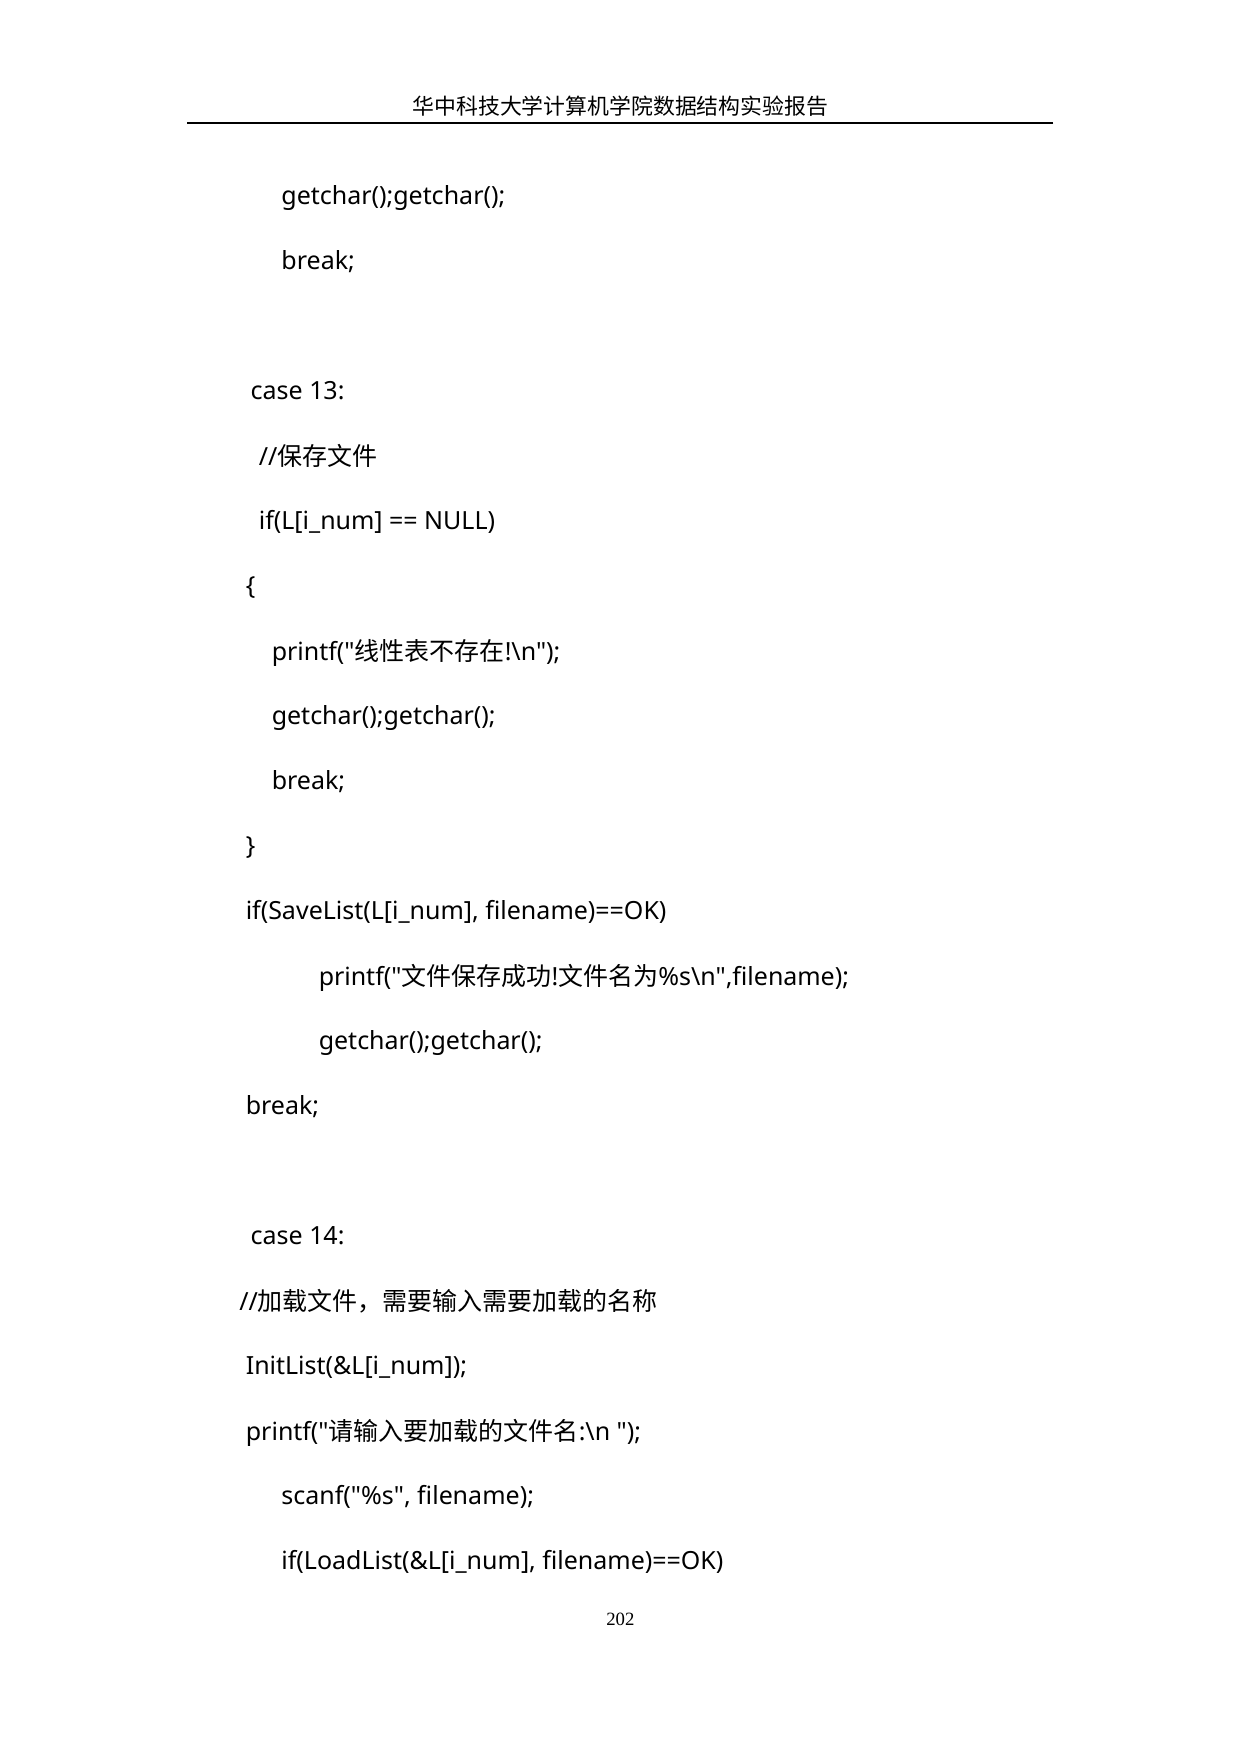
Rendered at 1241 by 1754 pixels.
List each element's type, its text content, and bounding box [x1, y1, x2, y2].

text break; [187, 227, 1053, 292]
text break; [187, 747, 1053, 812]
text InitList(&L[i_num]); [187, 1332, 1053, 1397]
text } [187, 812, 1053, 877]
text scanf("%s", filename); [187, 1462, 1053, 1527]
text printf("线性表不存在!\n"); [187, 617, 1053, 682]
text getchar();getchar(); [187, 682, 1053, 747]
text if(L[i_num] == NULL) [187, 487, 1053, 552]
text break; [187, 1072, 1053, 1137]
text printf("文件保存成功!文件名为%s\n",filename); [187, 942, 1053, 1007]
text if(LoadList(&L[i_num], filename)==OK) [187, 1527, 1053, 1592]
text case 13: [187, 357, 1053, 422]
text //保存文件 [187, 422, 1053, 487]
text //加载文件，需要输入需要加载的名称 [187, 1267, 1053, 1332]
text getchar();getchar(); [187, 162, 1053, 227]
text { [187, 552, 1053, 617]
text if(SaveList(L[i_num], filename)==OK) [187, 877, 1053, 942]
text case 14: [187, 1202, 1053, 1267]
text getchar();getchar(); [187, 1007, 1053, 1072]
text printf("请输入要加载的文件名:\n "); [187, 1397, 1053, 1462]
